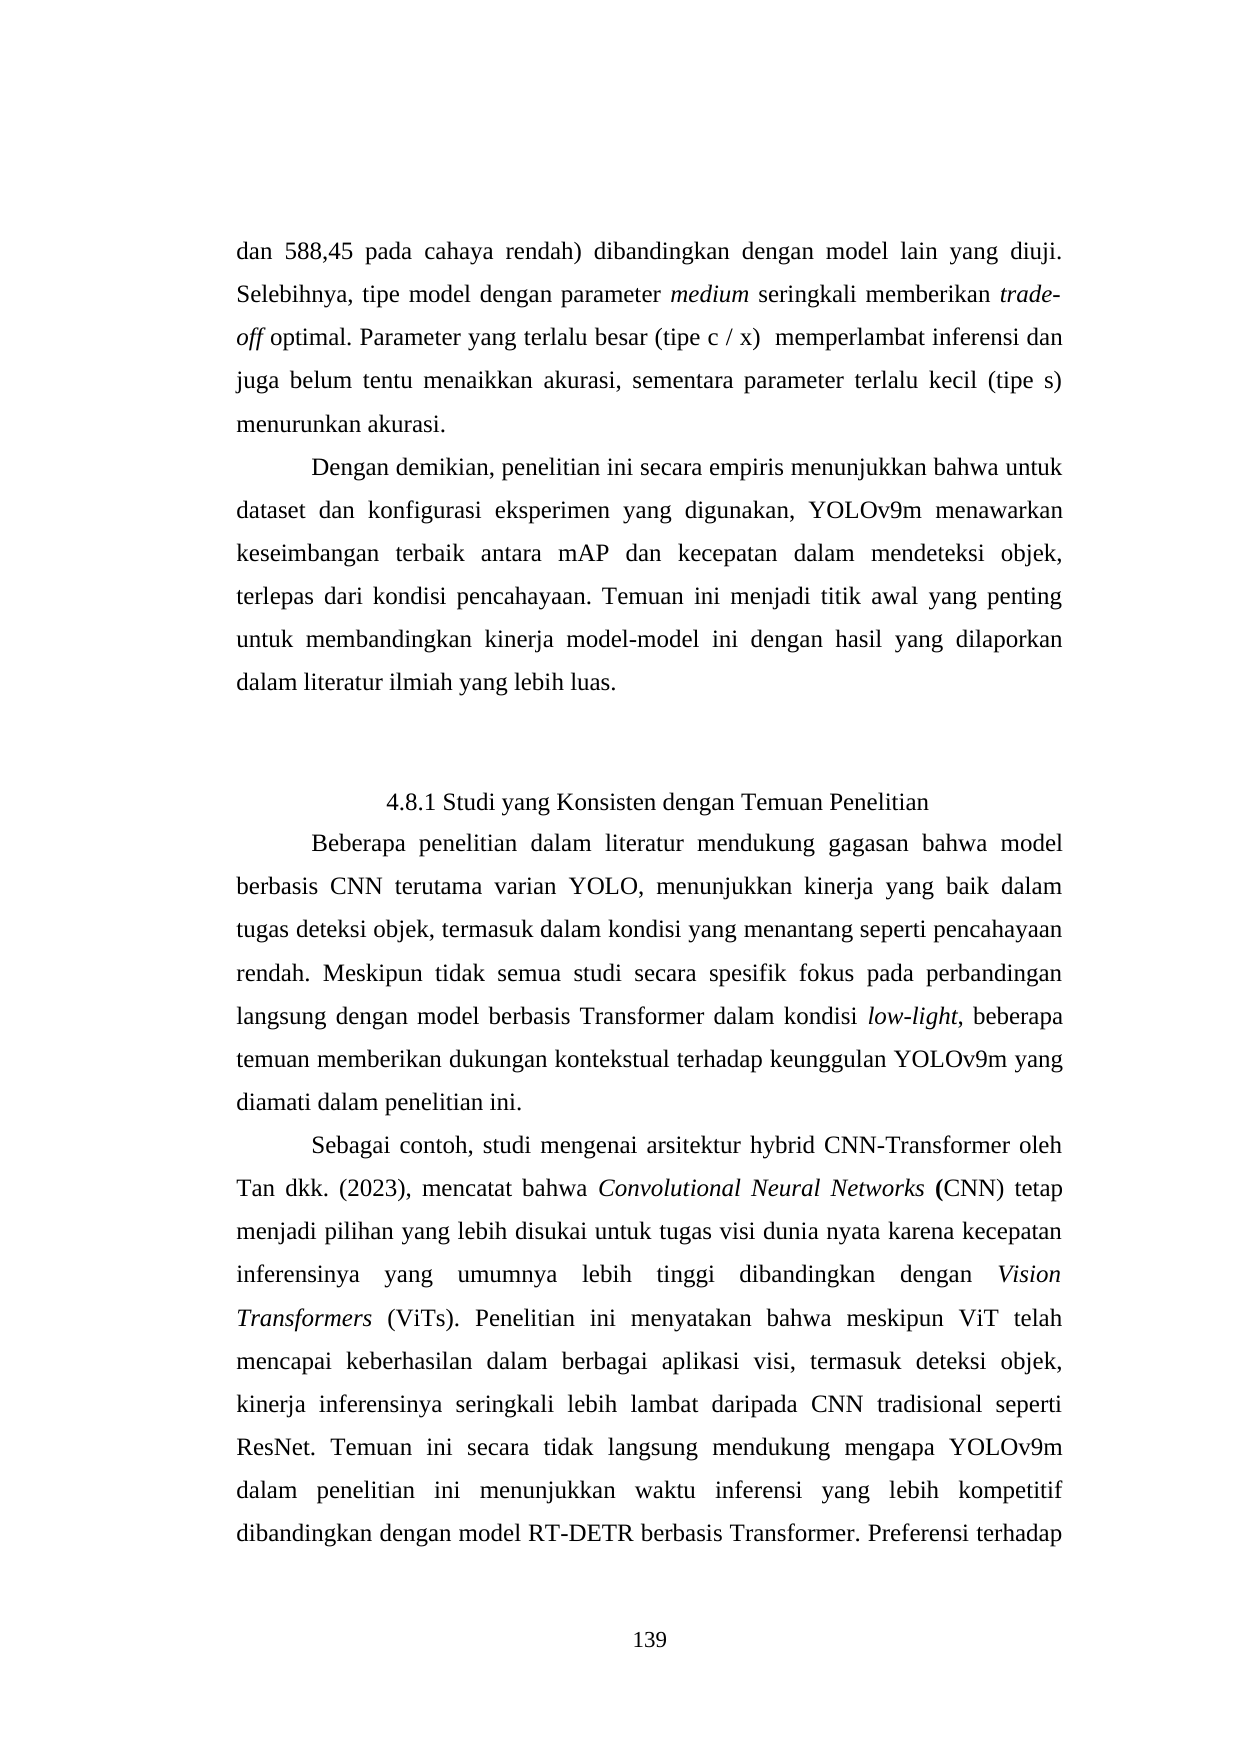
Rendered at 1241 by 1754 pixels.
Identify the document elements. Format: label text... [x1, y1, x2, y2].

text Beberapa penelitian dalam literatur mendukung gagasan bahwa model berbasis CNN terutama varian YOLO, menunjukkan kinerja yang baik dalam tugas deteksi objek, termasuk dalam kondisi yang menantang seperti pencahayaan rendah. Meskipun tidak semua studi secara spesifik fokus pada perbandingan langsung dengan model berbasis Transformer dalam kondisi low-light, beberapa temuan memberikan dukungan kontekstual terhadap keunggulan YOLOv9m yang diamati dalam penelitian ini. [236, 828, 1063, 1116]
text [236, 1130, 1063, 1547]
subtitle 4.8.1 Studi yang Konsisten dengan Temuan Penelitian [311, 787, 1063, 816]
text Dengan demikian, penelitian ini secara empiris menunjukkan bahwa untuk dataset dan konfigurasi eksperimen yang digunakan, YOLOv9m menawarkan keseimbangan terbaik antara mAP dan kecepatan dalam mendeteksi objek, terlepas dari kondisi pencahayaan. Temuan ini menjadi titik awal yang penting untuk membandingkan kinerja model-model ini dengan hasil yang dilaporkan dalam literatur ilmiah yang lebih luas. [236, 452, 1063, 696]
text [236, 236, 1063, 437]
